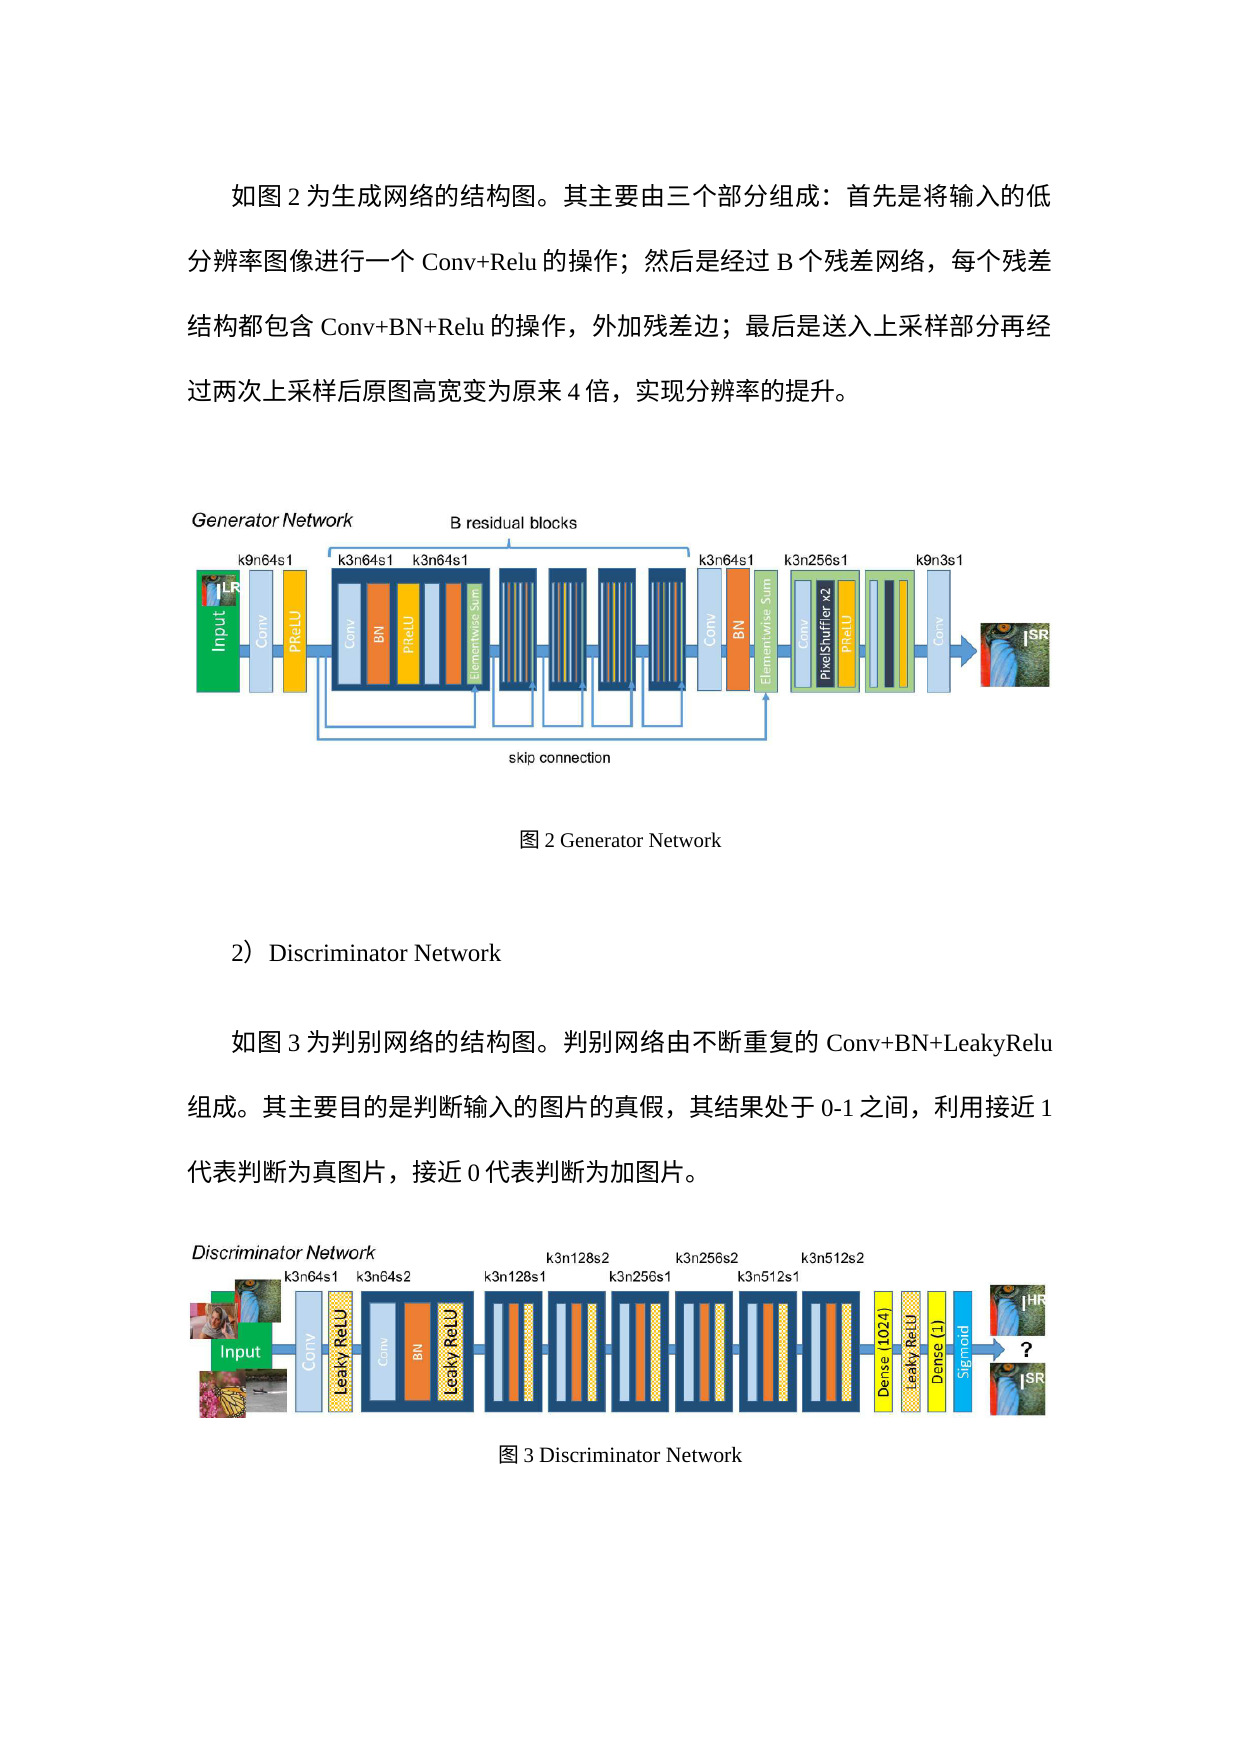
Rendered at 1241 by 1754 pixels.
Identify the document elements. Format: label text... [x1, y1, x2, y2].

list 如图3为判别网络的结构图。判别网络由不断重复的Conv+BN+LeakyRelu组成。其主要目的是判断输入的图片的真假，其结果处于0-1之间，利用接近1代表判断为真图片，接近0代表判断为加图片。 [187, 1008, 1053, 1203]
list 图 2 Generator Network [187, 822, 1053, 854]
picture [188, 1242, 1052, 1426]
list Discriminator Network [187, 918, 1053, 983]
picture [187, 504, 1053, 774]
list 图 3 Discriminator Network [187, 1437, 1053, 1469]
list 如图2为生成网络的结构图。其主要由三个部分组成：首先是将输入的低分辨率图像进行一个Conv+Relu的操作；然后是经过B个残差网络，每个残差结构都包含Conv+BN+Relu的操作，外加残差边；最后是送入上采样部分再经过两次上采样后原图高宽变为原来4倍，实现分辨率的提升。 [187, 162, 1053, 422]
